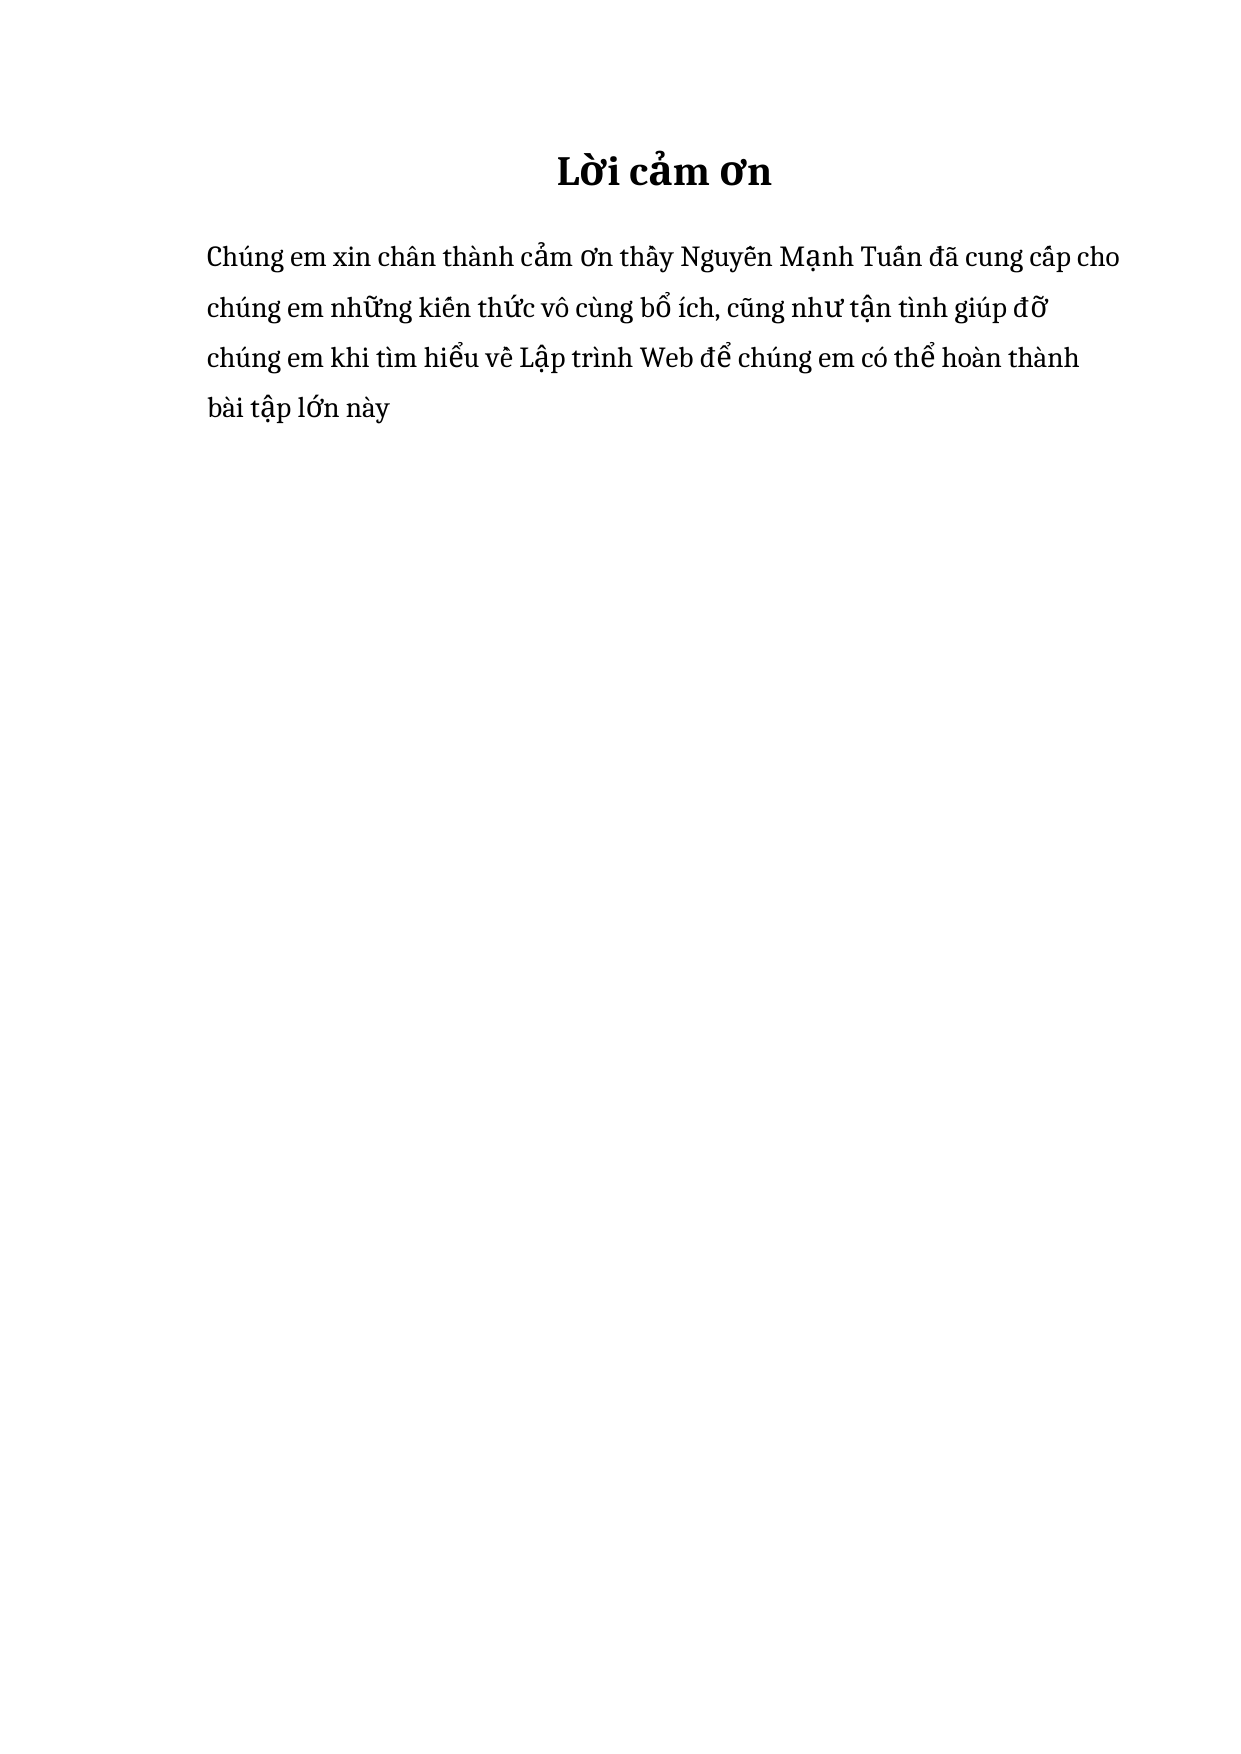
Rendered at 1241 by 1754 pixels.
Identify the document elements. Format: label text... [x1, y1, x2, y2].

text Lời cảm ơn [207, 148, 1122, 196]
text Chúng em xin chân thành cảm ơn thầy Nguyễn Mạnh Tuấn đã cung cấp cho chúng em những kiến thức vô cùng bổ ích, cũng như tận tình giúp đỡ chúng em khi tìm hiểu về Lập trình Web để chúng em có thể hoàn thành bài tập lớn này [207, 240, 1122, 425]
